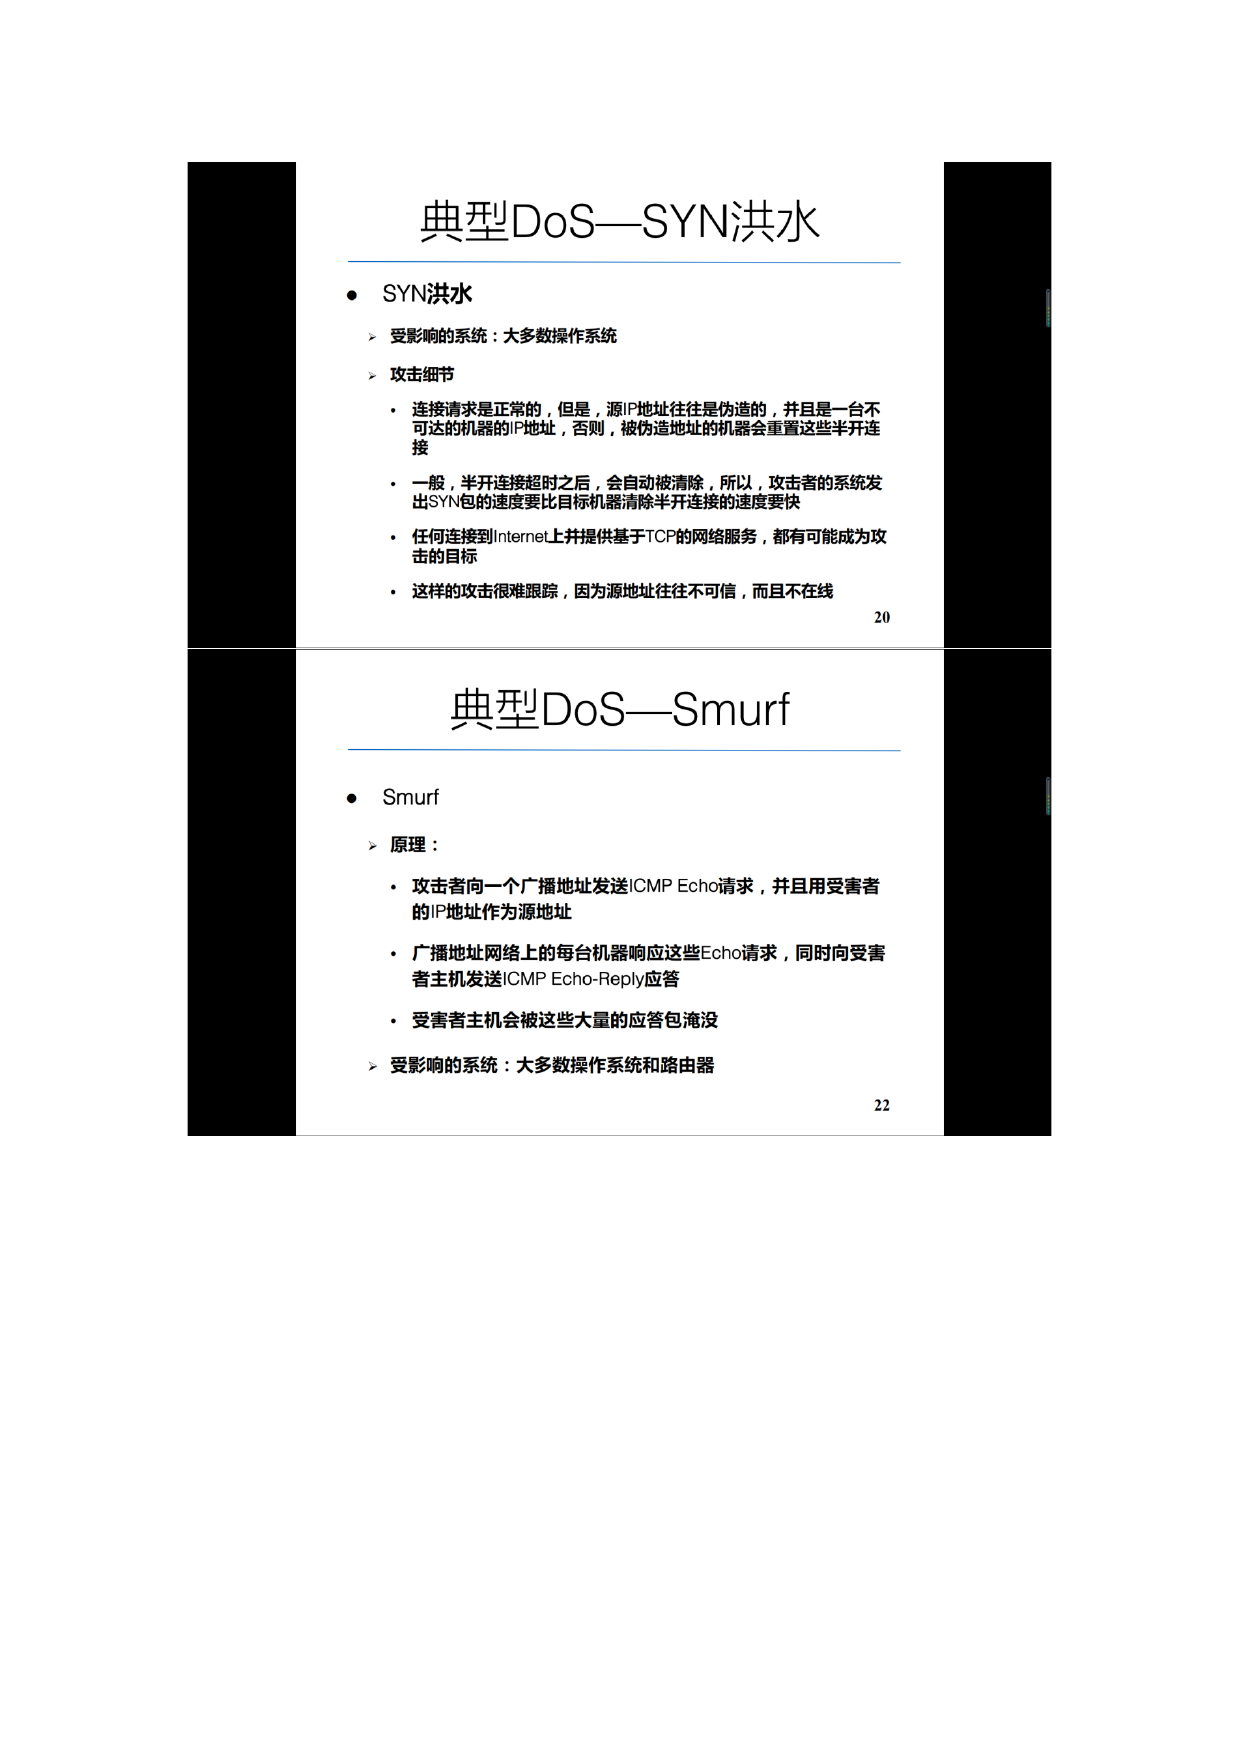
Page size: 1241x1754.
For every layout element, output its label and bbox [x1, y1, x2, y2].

picture [187, 649, 1052, 1136]
picture [187, 162, 1052, 648]
